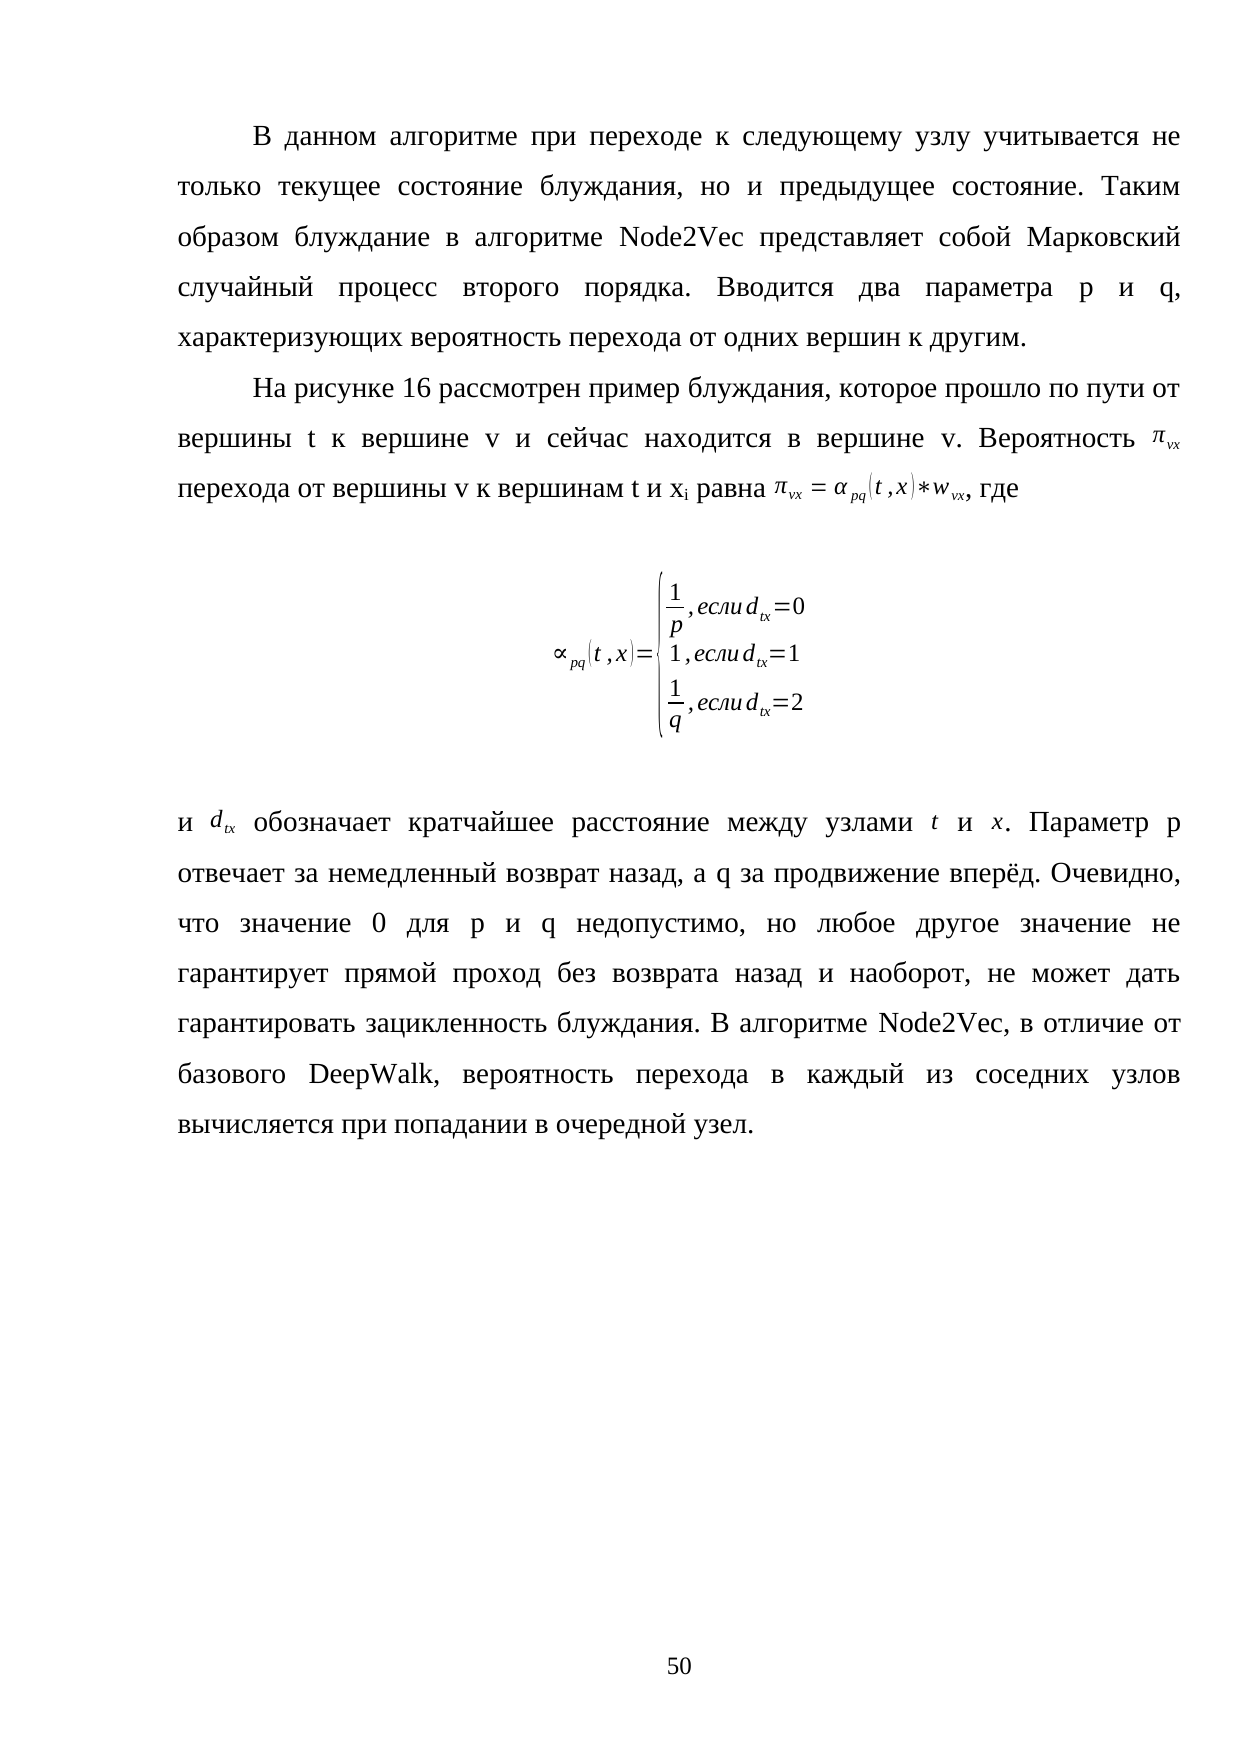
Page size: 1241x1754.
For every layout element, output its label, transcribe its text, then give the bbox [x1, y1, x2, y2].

text В данном алгоритме при переходе к следующему узлу учитывается не только текущее состояние блуждания, но и предыдущее состояние. Таким образом блуждание в алгоритме Node2Vec представляет собой Марковский случайный процесс второго порядка. Вводится два параметра p и q, характеризующих вероятность перехода от одних вершин к другим. [177, 118, 1181, 353]
text На рисунке 16 рассмотрен пример блуждания, которое прошло по пути от вершины t к вершине v и сейчас находится в вершине v. Вероятность перехода от вершины v к вершинам t и xi равна = , где [177, 370, 1181, 504]
text и обозначает кратчайшее расстояние между узлами и . Параметр p отвечает за немедленный возврат назад, а q за продвижение вперёд. Очевидно, что значение 0 для p и q недопустимо, но любое другое значение не гарантирует прямой проход без возврата назад и наоборот, не может дать гарантировать зацикленность блуждания. В алгоритме Node2Vec, в отличие от базового DeepWalk, вероятность перехода в каждый из соседних узлов вычисляется при попадании в очередной узел. [177, 804, 1181, 1140]
